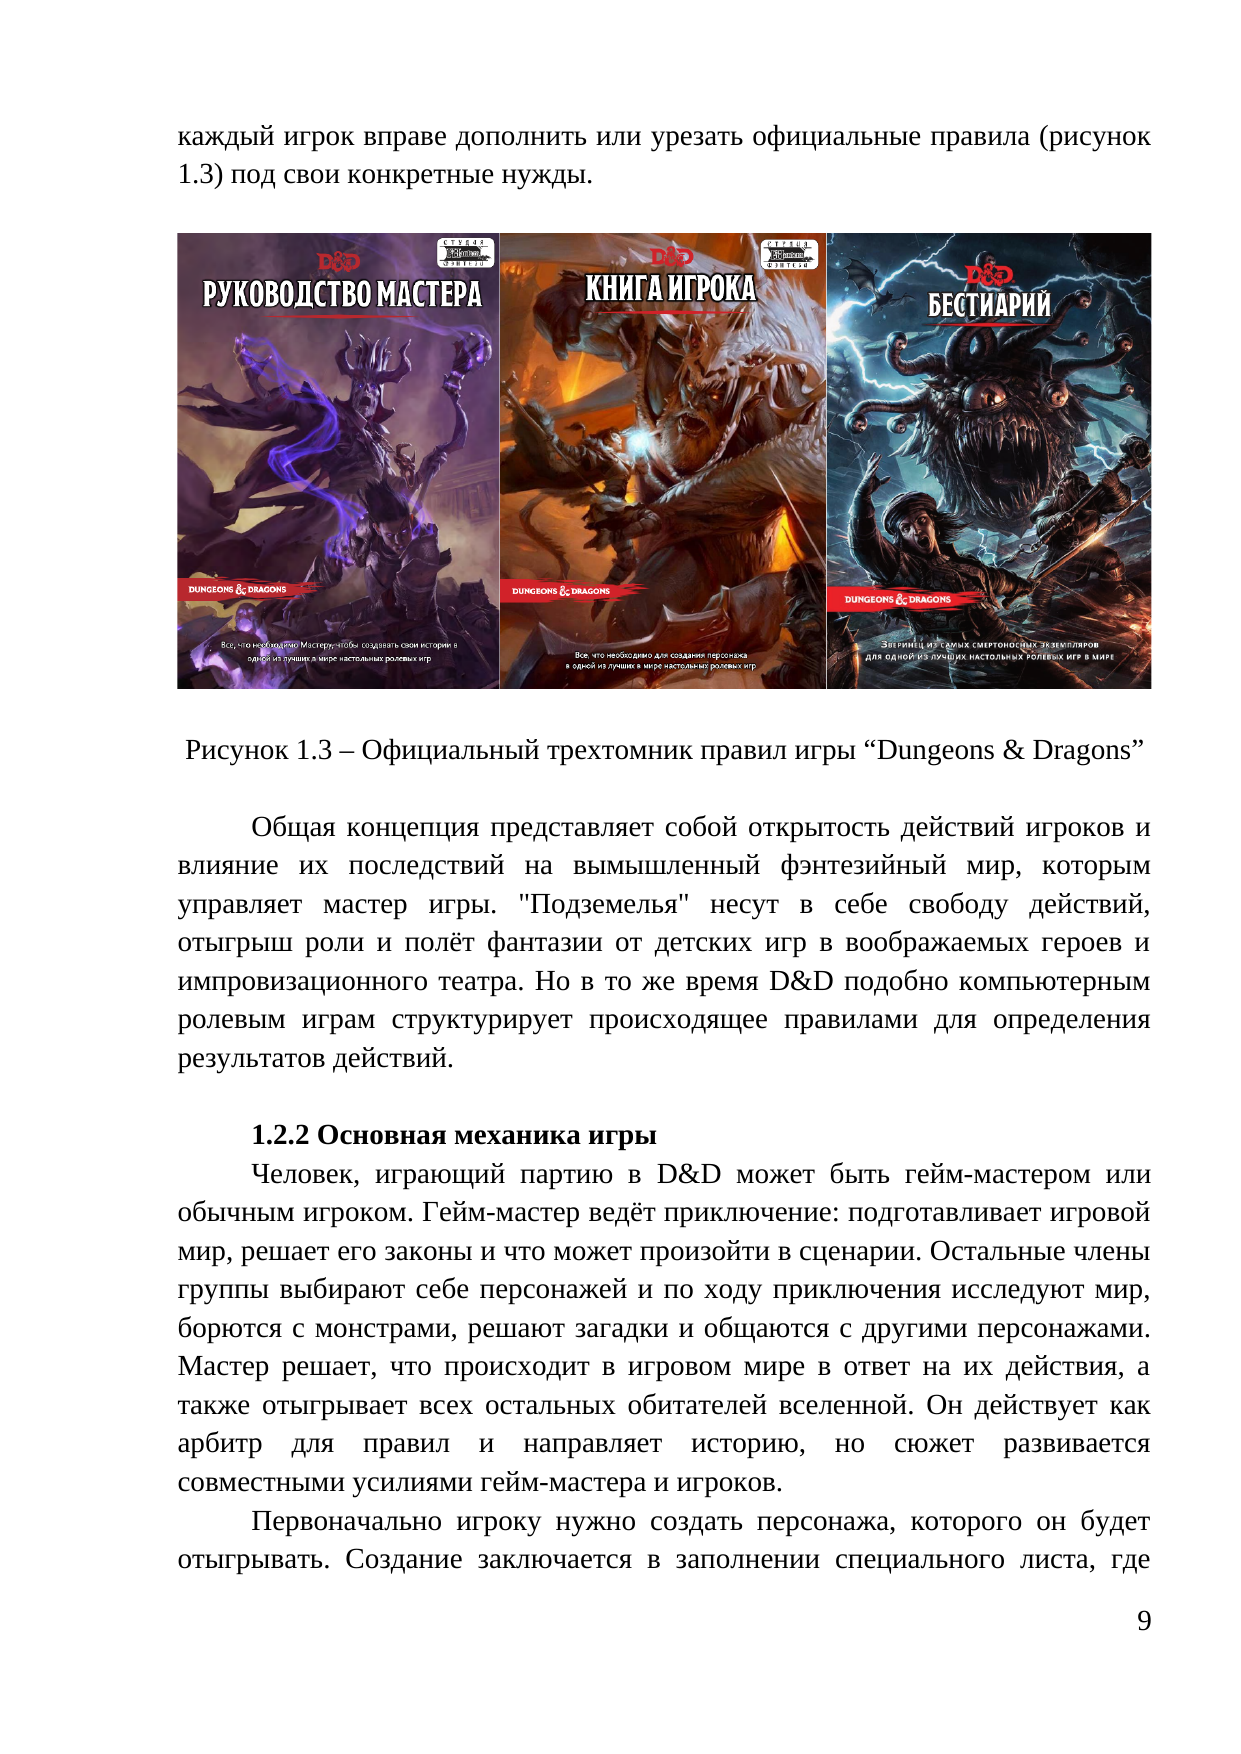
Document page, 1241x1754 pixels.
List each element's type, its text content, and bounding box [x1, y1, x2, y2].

text Человек, играющий партию в D&D может быть гейм-мастером или обычным игроком. Гейм-мастер ведёт приключение: подготавливает игровой мир, решает его законы и что может произойти в сценарии. Остальные члены группы выбирают себе персонажей и по ходу приключения исследуют мир, борются с монстрами, решают загадки и общаются с другими персонажами. Мастер решает, что происходит в игровом мире в ответ на их действия, а также отыгрывает всех остальных обитателей вселенной. Он действует как арбитр для правил и направляет историю, но сюжет развивается совместными усилиями гейм-мастера и игроков. [177, 1156, 1152, 1498]
text Общая концепция представляет собой открытость действий игроков и влияние их последствий на вымышленный фэнтезийный мир, которым управляет мастер игры. "Подземелья" несут в себе свободу действий, отыгрыш роли и полёт фантазии от детских игр в воображаемых героев и импровизационного театра. Но в то же время D&D подобно компьютерным ролевым играм структурирует происходящее правилами для определения результатов действий. [177, 809, 1152, 1074]
list Основная механика игры [251, 1117, 1152, 1151]
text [177, 118, 1152, 190]
picture [177, 233, 1152, 689]
text Рисунок 1.3 – Официальный трехтомник правил игры “Dungeons & Dragons” [177, 732, 1152, 765]
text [177, 1503, 1152, 1575]
